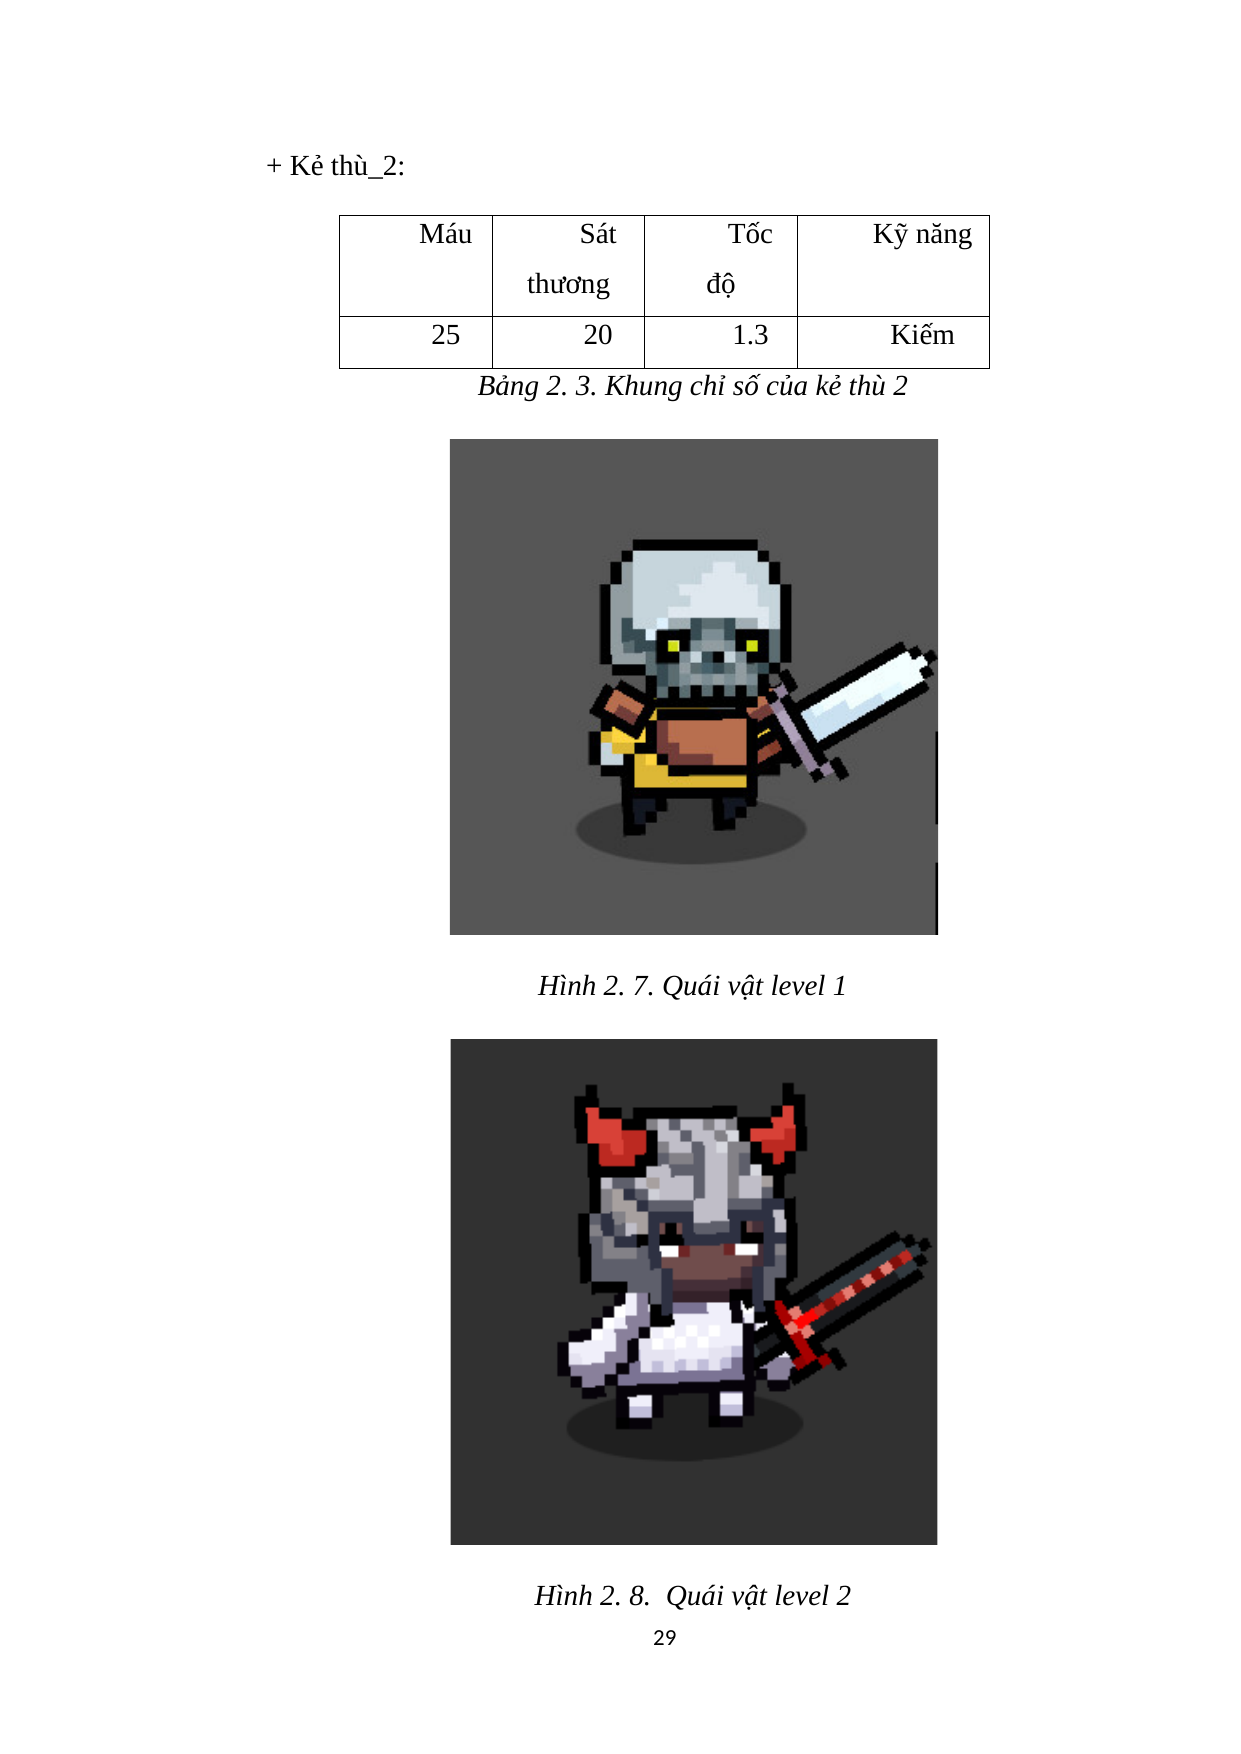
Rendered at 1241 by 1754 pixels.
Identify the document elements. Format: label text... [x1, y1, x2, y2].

table_header Kỹ năng [798, 216, 989, 316]
text Hình 2. 8. Quái vật level 2 [207, 1578, 1122, 1612]
table_cell 1.3 [645, 317, 797, 367]
picture [450, 1039, 938, 1545]
text Bảng 2. 3. Khung chỉ số của kẻ thù 2 [207, 368, 1122, 402]
table_cell Kiếm [798, 317, 989, 367]
picture [449, 439, 939, 935]
table_header Sát thương [493, 216, 644, 316]
text + Kẻ thù_2: [207, 148, 1122, 181]
text Hình 2. 7. Quái vật level 1 [207, 968, 1122, 1001]
table_header Máu [340, 216, 492, 316]
table_cell 20 [493, 317, 644, 367]
table_cell 25 [340, 317, 492, 367]
table_header Tốc độ [645, 216, 797, 316]
